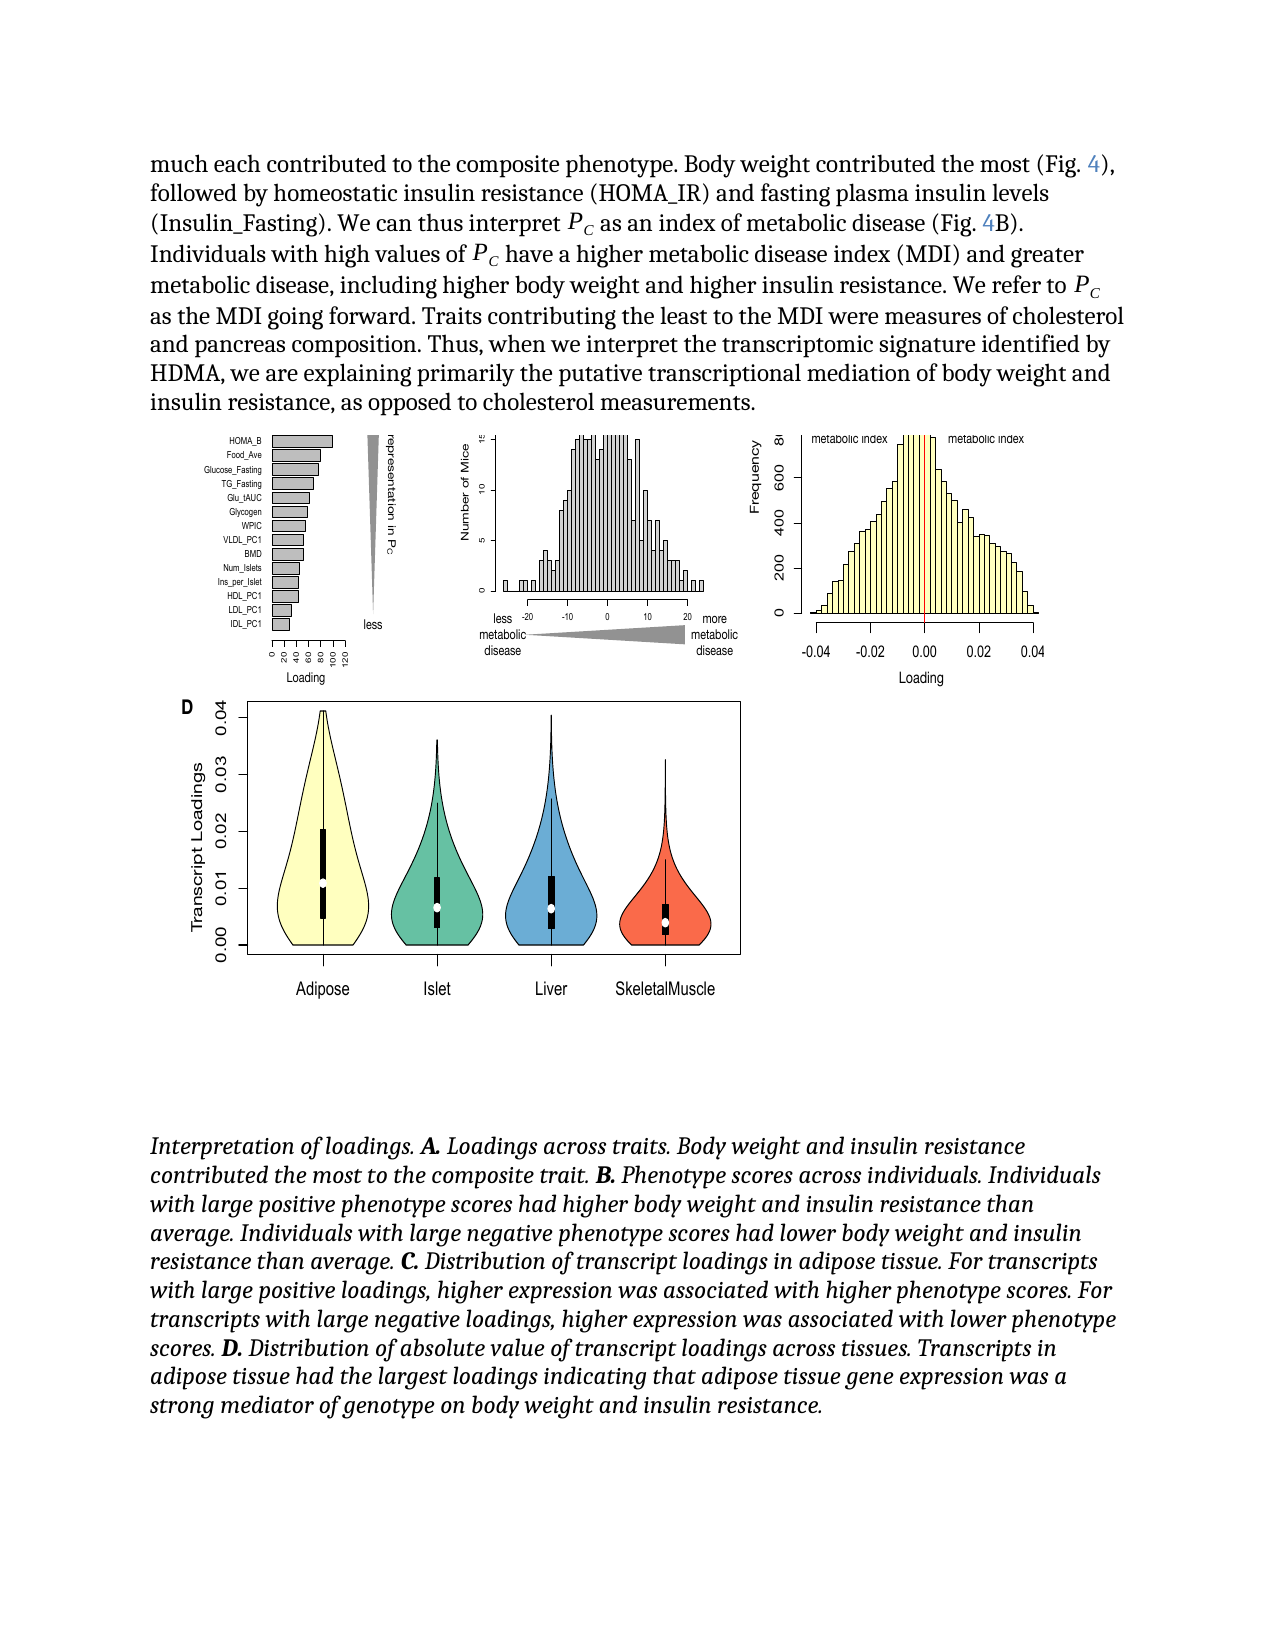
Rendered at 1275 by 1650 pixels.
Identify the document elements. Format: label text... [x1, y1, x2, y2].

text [150, 150, 1125, 417]
text Interpretation of loadings. A. Loadings across traits. Body weight and insulin resistance contributed the most to the composite trait. B. Phenotype scores across individuals. Individuals with large positive phenotype scores had higher body weight and insulin resistance than average. Individuals with large negative phenotype scores had lower body weight and insulin resistance than average. C. Distribution of transcript loadings in adipose tissue. For transcripts with large positive loadings, higher expression was associated with higher phenotype scores. For transcripts with large negative loadings, higher expression was associated with lower phenotype scores. D. Distribution of absolute value of transcript loadings across tissues. Transcripts in adipose tissue had the largest loadings indicating that adipose tissue gene expression was a strong mediator of genotype on body weight and insulin resistance. [150, 1132, 1125, 1420]
